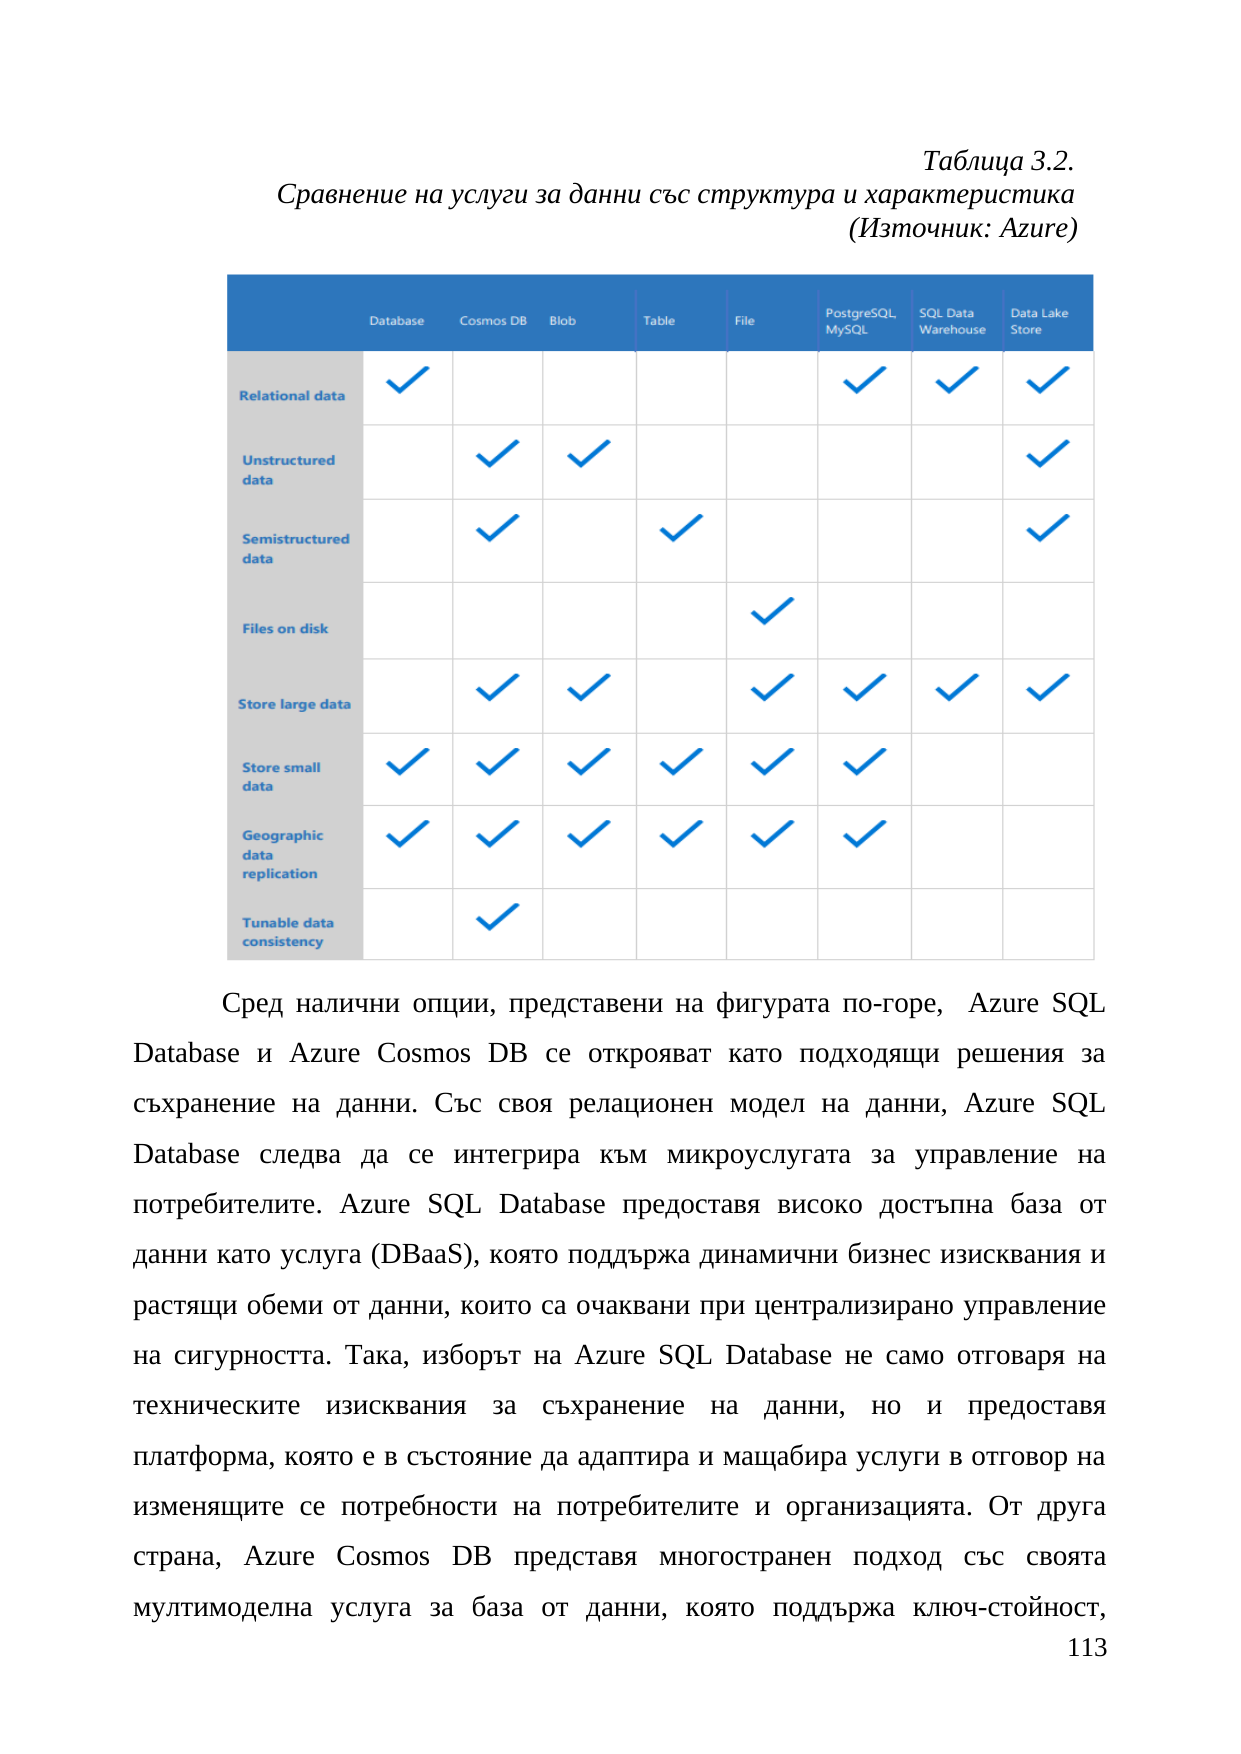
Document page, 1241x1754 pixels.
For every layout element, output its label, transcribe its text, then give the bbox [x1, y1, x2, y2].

title Таблица 3.2. Сравнение на услуги за данни със структура и характеристика (Източник: Azure) [192, 143, 1078, 244]
picture [221, 268, 1106, 969]
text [133, 985, 1107, 1622]
